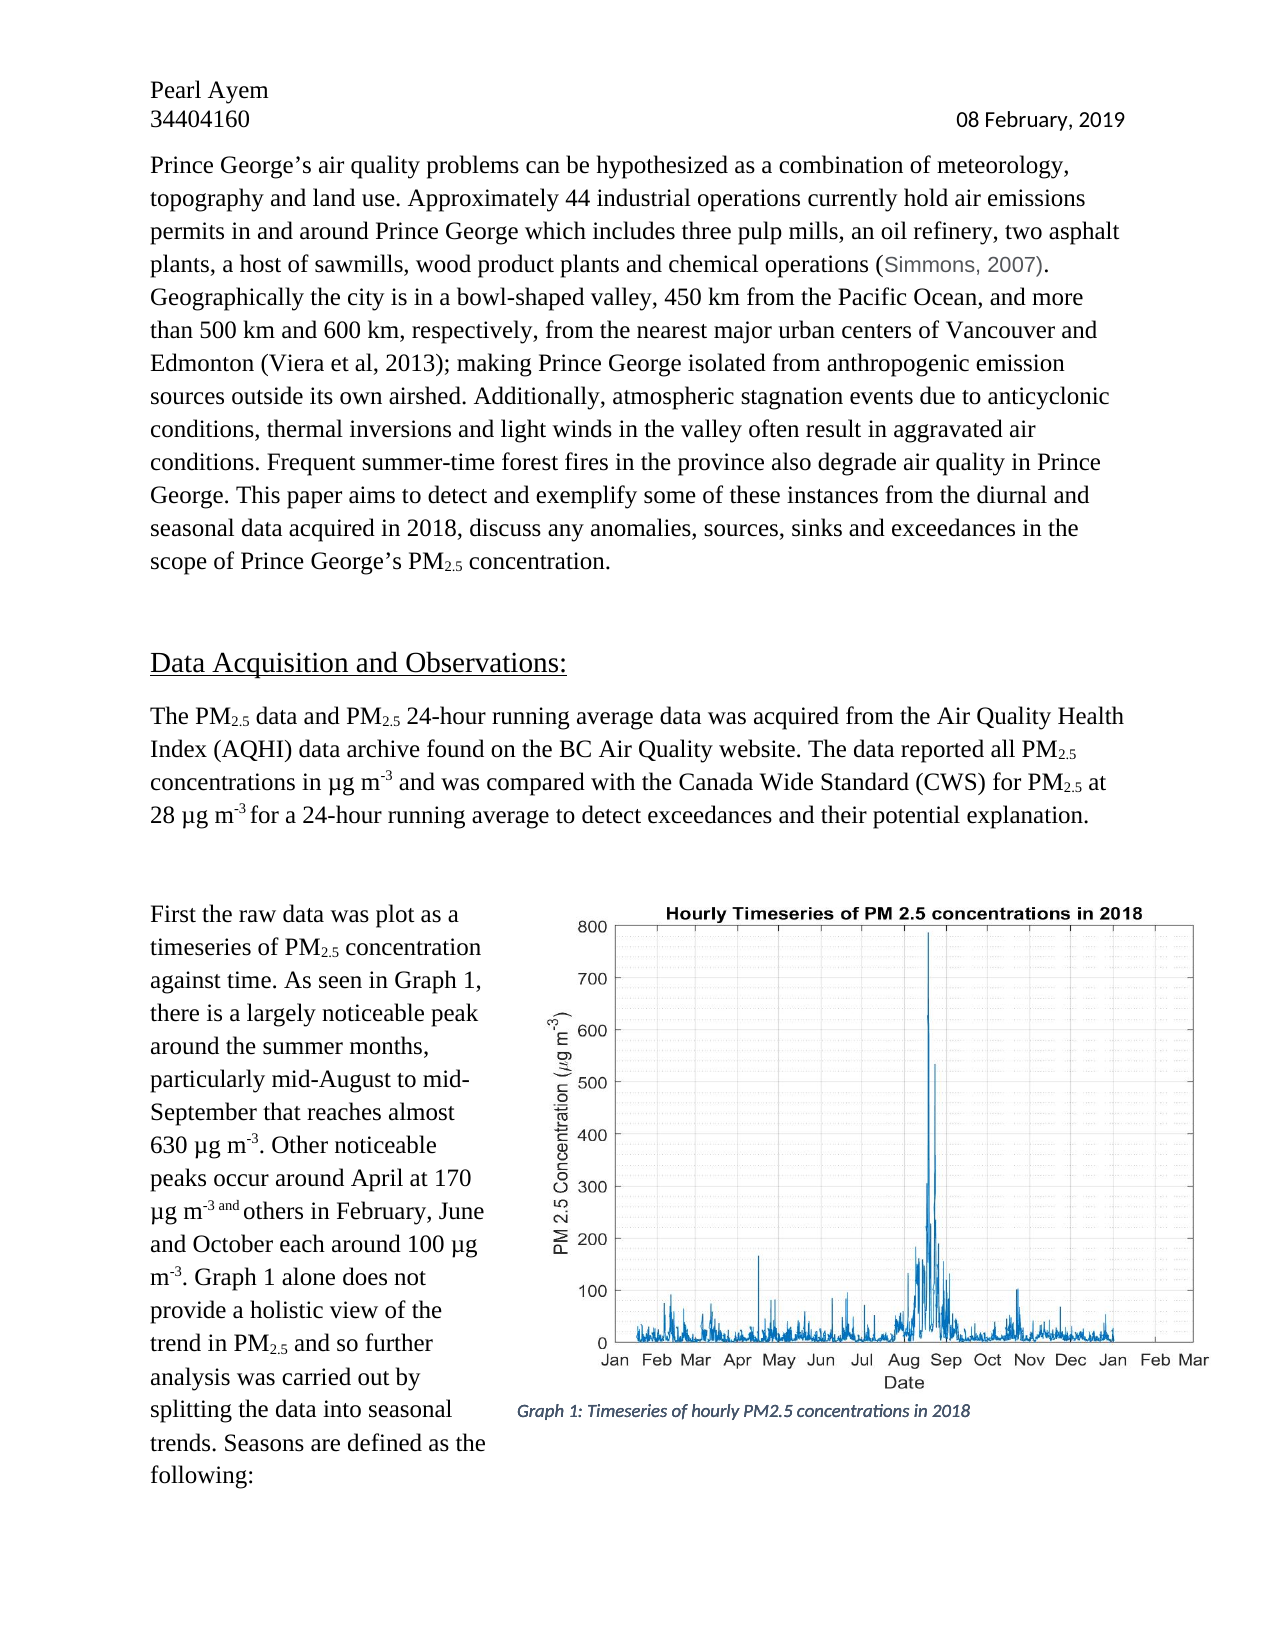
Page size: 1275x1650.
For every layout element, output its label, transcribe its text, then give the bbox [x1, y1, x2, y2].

picture [518, 888, 1263, 1397]
text Data Acquisition and Observations: [150, 646, 1125, 679]
text Prince George’s air quality problems can be hypothesized as a combination of meteorology, topography and land use. Approximately 44 industrial operations currently hold air emissions permits in and around Prince George which includes three pulp mills, an oil refinery, two asphalt plants, a host of sawmills, wood product plants and chemical operations (Simmons, 2007). Geographically the city is in a bowl-shaped valley, 450 km from the Pacific Ocean, and more than 500 km and 600 km, respectively, from the nearest major urban centers of Vancouver and Edmonton (Viera et al, 2013); making Prince George isolated from anthropogenic emission sources outside its own airshed. Additionally, atmospheric stagnation events due to anticyclonic conditions, thermal inversions and light winds in the valley often result in aggravated air conditions. Frequent summer-time forest fires in the province also degrade air quality in Prince George. This paper aims to detect and exemplify some of these instances from the diurnal and seasonal data acquired in 2018, discuss any anomalies, sources, sinks and exceedances in the scope of Prince George’s PM2.5 concentration. [150, 150, 1125, 575]
text The PM2.5 data and PM2.5 24-hour running average data was acquired from the Air Quality Health Index (AQHI) data archive found on the BC Air Quality website. The data reported all PM2.5 concentrations in µg m-3 and was compared with the Canada Wide Standard (CWS) for PM2.5 at 28 µg m-3 for a 24-hour running average to detect exceedances and their potential explanation. [150, 701, 1125, 829]
text First the raw data was plot as a timeseries of PM2.5 concentration against time. As seen in Graph 1, there is a largely noticeable peak around the summer months, particularly mid-August to mid-September that reaches almost 630 µg m-3. Other noticeable peaks occur around April at 170 µg m-3 and others in February, June and October each around 100 µg m-3. Graph 1 alone does not provide a holistic view of the trend in PM2.5 and so further analysis was carried out by splitting the data into seasonal trends. Seasons are defined as the following: [150, 899, 1125, 1489]
